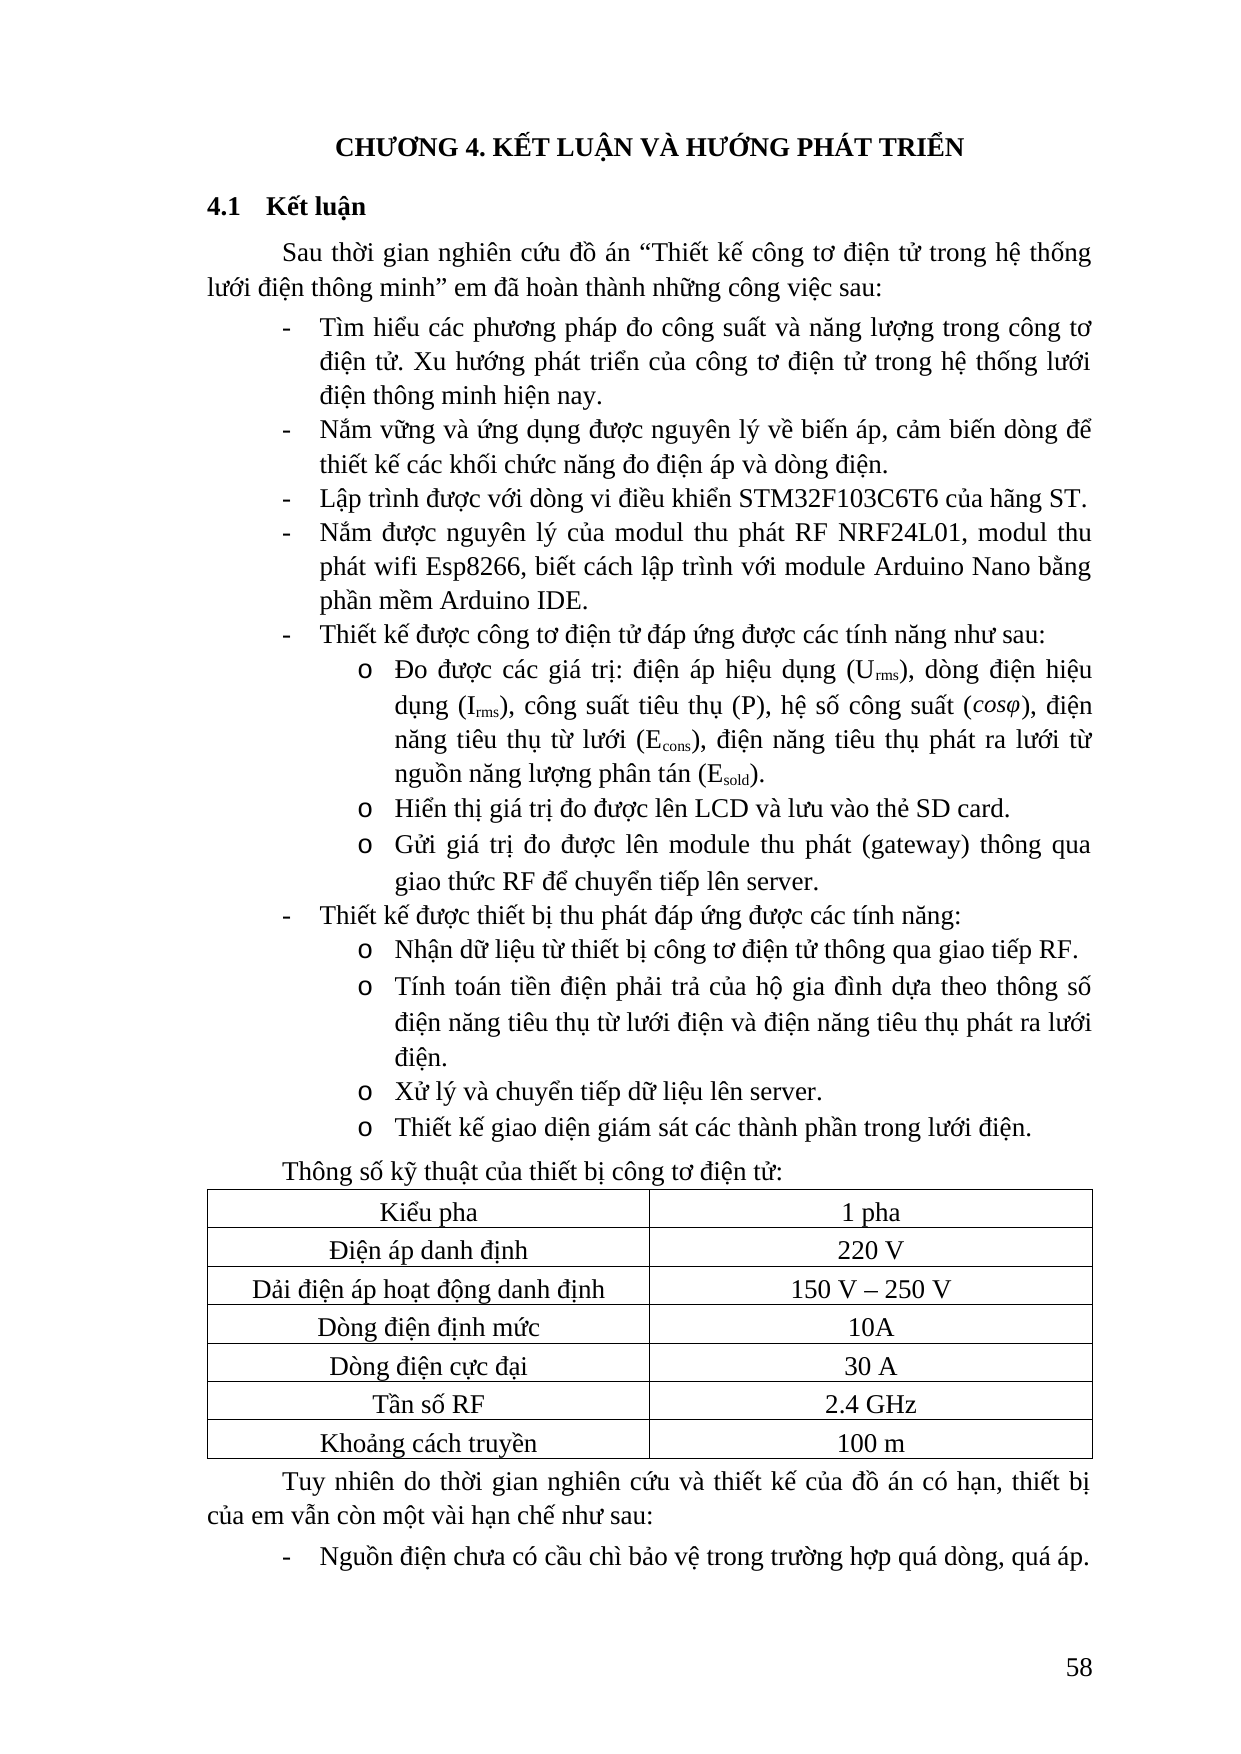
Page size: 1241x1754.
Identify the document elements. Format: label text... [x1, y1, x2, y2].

table_header 1 pha [650, 1190, 1092, 1227]
list Thiết kế được công tơ điện tử đáp ứng được các tính năng như sau: [282, 618, 1092, 650]
list Gửi giá trị đo được lên module thu phát (gateway) thông qua giao thức RF để chuyển tiếp lên server. [357, 828, 1092, 896]
table_cell Điện áp danh định [208, 1228, 649, 1266]
list Nguồn điện chưa có cầu chì bảo vệ trong trường hợp quá dòng, quá áp. [282, 1540, 1092, 1571]
list Nắm vững và ứng dụng được nguyên lý về biến áp, cảm biến dòng để thiết kế các khối chức năng đo điện áp và dòng điện. [282, 413, 1092, 479]
list Thiết kế giao diện giám sát các thành phần trong lưới điện. [357, 1112, 1092, 1145]
subtitle Kết luận [207, 190, 1092, 221]
table_cell Dòng điện định mức [208, 1305, 649, 1342]
table_cell 10A [650, 1305, 1092, 1342]
list Đo được các giá trị: điện áp hiệu dụng (Urms), dòng điện hiệu dụng (Irms), công suất tiêu thụ (P), hệ số công suất (), điện năng tiêu thụ từ lưới (Econs), điện năng tiêu thụ phát ra lưới từ nguồn năng lượng phân tán (Esold). [357, 653, 1092, 789]
table_cell 2.4 GHz [650, 1382, 1092, 1419]
table_cell 150 V – 250 V [650, 1267, 1092, 1304]
list Tính toán tiền điện phải trả của hộ gia đình dựa theo thông số điện năng tiêu thụ từ lưới điện và điện năng tiêu thụ phát ra lưới điện. [357, 970, 1092, 1072]
table_cell Dòng điện cực đại [208, 1344, 649, 1381]
list Xử lý và chuyển tiếp dữ liệu lên server. [357, 1075, 1092, 1108]
table_cell Khoảng cách truyền [208, 1420, 649, 1458]
table_cell 220 V [650, 1228, 1092, 1266]
list Hiển thị giá trị đo được lên LCD và lưu vào thẻ SD card. [357, 792, 1092, 825]
table_cell Dải điện áp hoạt động danh định [208, 1267, 649, 1304]
list Lập trình được với dòng vi điều khiển STM32F103C6T6 của hãng ST. [282, 482, 1092, 513]
list Nắm được nguyên lý của modul thu phát RF NRF24L01, modul thu phát wifi Esp8266, biết cách lập trình với module Arduino Nano bằng phần mềm Arduino IDE. [282, 516, 1092, 616]
table_cell 100 m [650, 1420, 1092, 1458]
list Nhận dữ liệu từ thiết bị công tơ điện tử thông qua giao tiếp RF. [357, 933, 1092, 967]
list Tìm hiểu các phương pháp đo công suất và năng lượng trong công tơ điện tử. Xu hướng phát triển của công tơ điện tử trong hệ thống lưới điện thông minh hiện nay. [282, 311, 1092, 411]
list Thiết kế được thiết bị thu phát đáp ứng được các tính năng: [282, 899, 1092, 930]
text Sau thời gian nghiên cứu đồ án “Thiết kế công tơ điện tử trong hệ thống lưới điện thông minh” em đã hoàn thành những công việc sau: [207, 236, 1092, 302]
text Tuy nhiên do thời gian nghiên cứu và thiết kế của đồ án có hạn, thiết bị của em vẫn còn một vài hạn chế như sau: [207, 1465, 1092, 1530]
subtitle KẾT LUẬN VÀ HƯỚNG PHÁT TRIỂN [207, 131, 1092, 162]
text Thông số kỹ thuật của thiết bị công tơ điện tử: [282, 1154, 1092, 1186]
table_header Kiểu pha [208, 1190, 649, 1227]
table_cell Tần số RF [208, 1382, 649, 1419]
table_cell 30 A [650, 1344, 1092, 1381]
